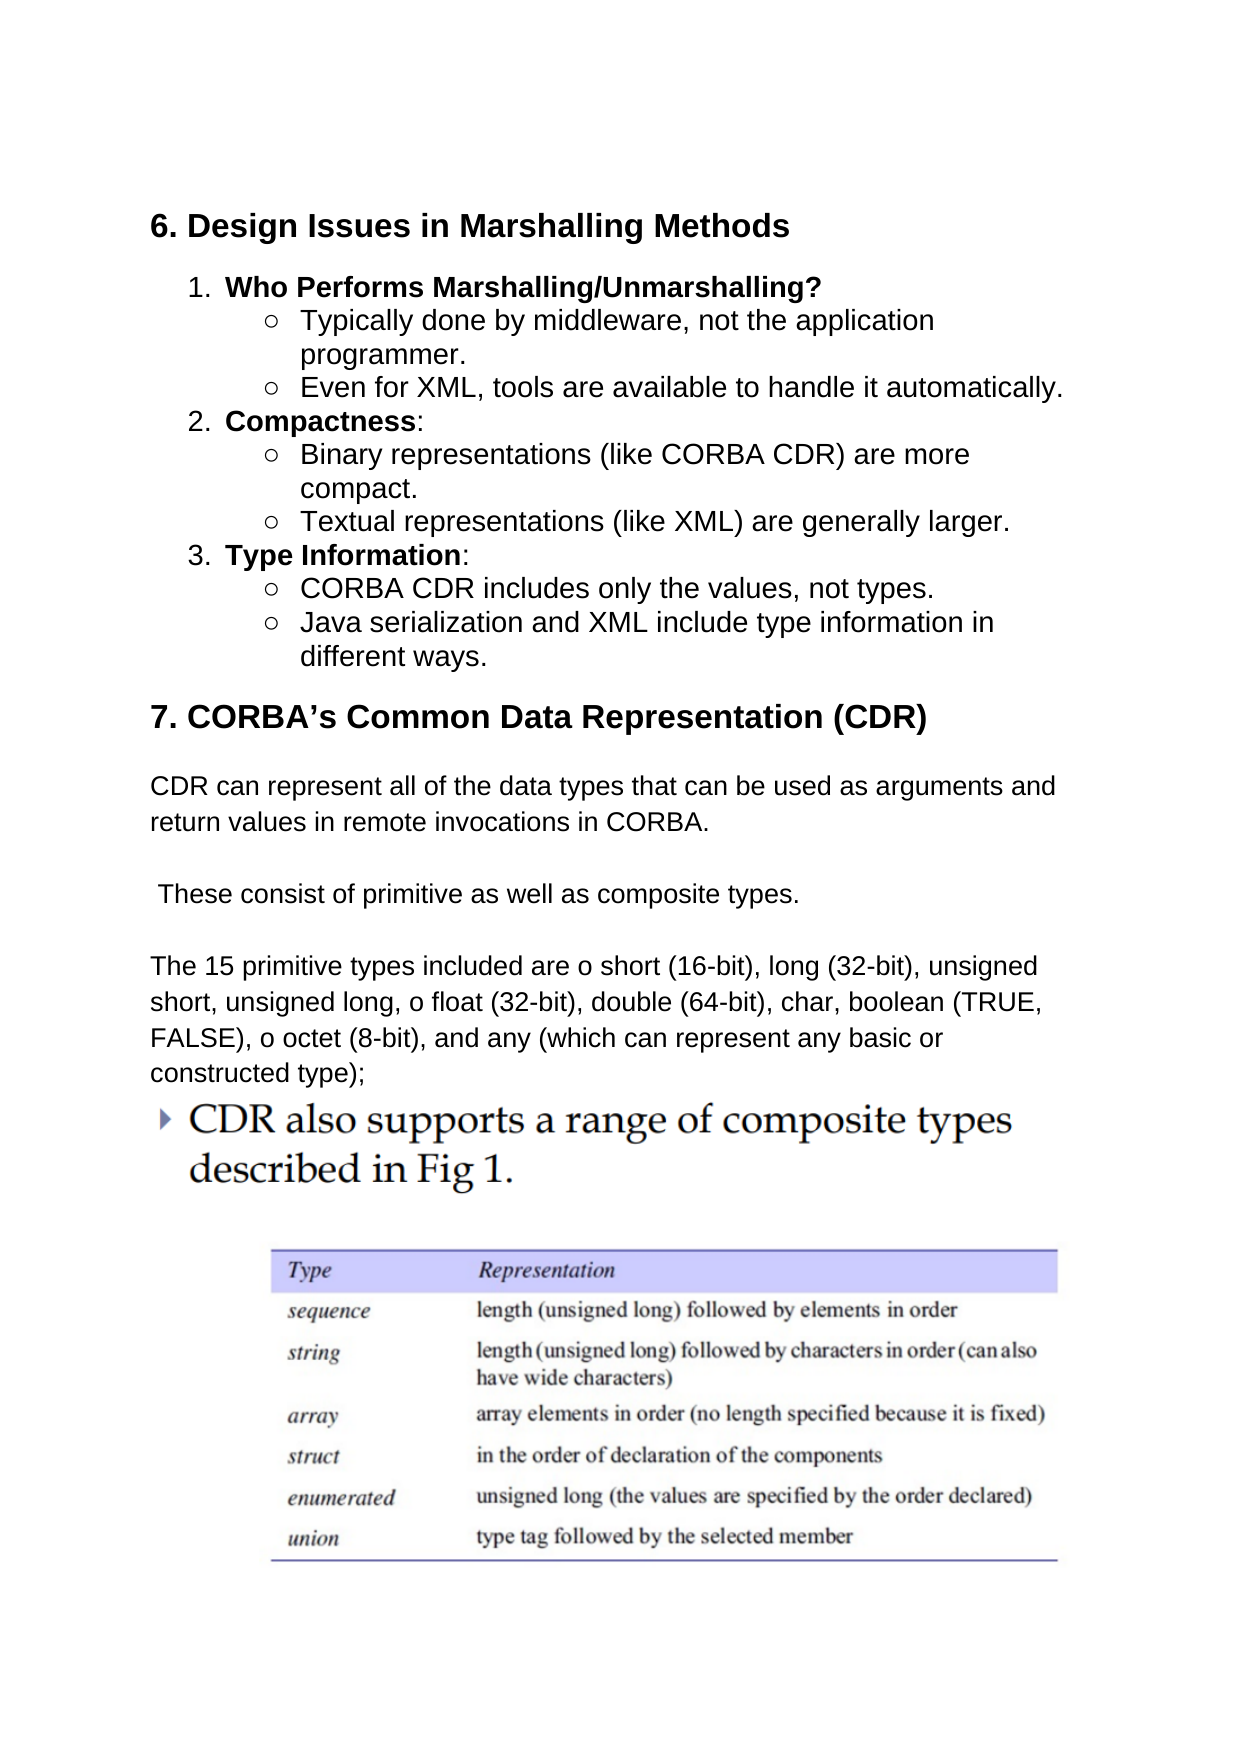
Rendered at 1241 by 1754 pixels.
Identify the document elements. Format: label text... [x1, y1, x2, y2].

list Binary representations (like CORBA CDR) are more compact. [262, 437, 1090, 504]
list Even for XML, tools are available to handle it automatically. [262, 370, 1090, 404]
list Typically done by middleware, not the application programmer. [262, 303, 1090, 370]
list Textual representations (like XML) are generally larger. [262, 504, 1090, 538]
text The 15 primitive types included are o short (16-bit), long (32-bit), unsigned short, unsigned long, o float (32-bit), double (64-bit), char, boolean (TRUE, FALSE), o octet (8-bit), and any (which can represent any basic or constructed type); [150, 950, 1090, 1089]
list Java serialization and XML include type information in different ways. [262, 605, 1090, 672]
subtitle 6. Design Issues in Marshalling Methods [150, 206, 1090, 245]
list Who Performs Marshalling/Unmarshalling? [187, 270, 1090, 303]
list Type Information: [187, 538, 1090, 572]
picture [150, 1093, 1091, 1575]
subtitle 7. CORBA’s Common Data Representation (CDR) [150, 697, 1090, 736]
list CORBA CDR includes only the values, not types. [262, 572, 1090, 605]
text CDR can represent all of the data types that can be used as arguments and return values in remote invocations in CORBA. [150, 770, 1090, 837]
list Compactness: [187, 404, 1090, 437]
text These consist of primitive as well as composite types. [150, 878, 1090, 909]
